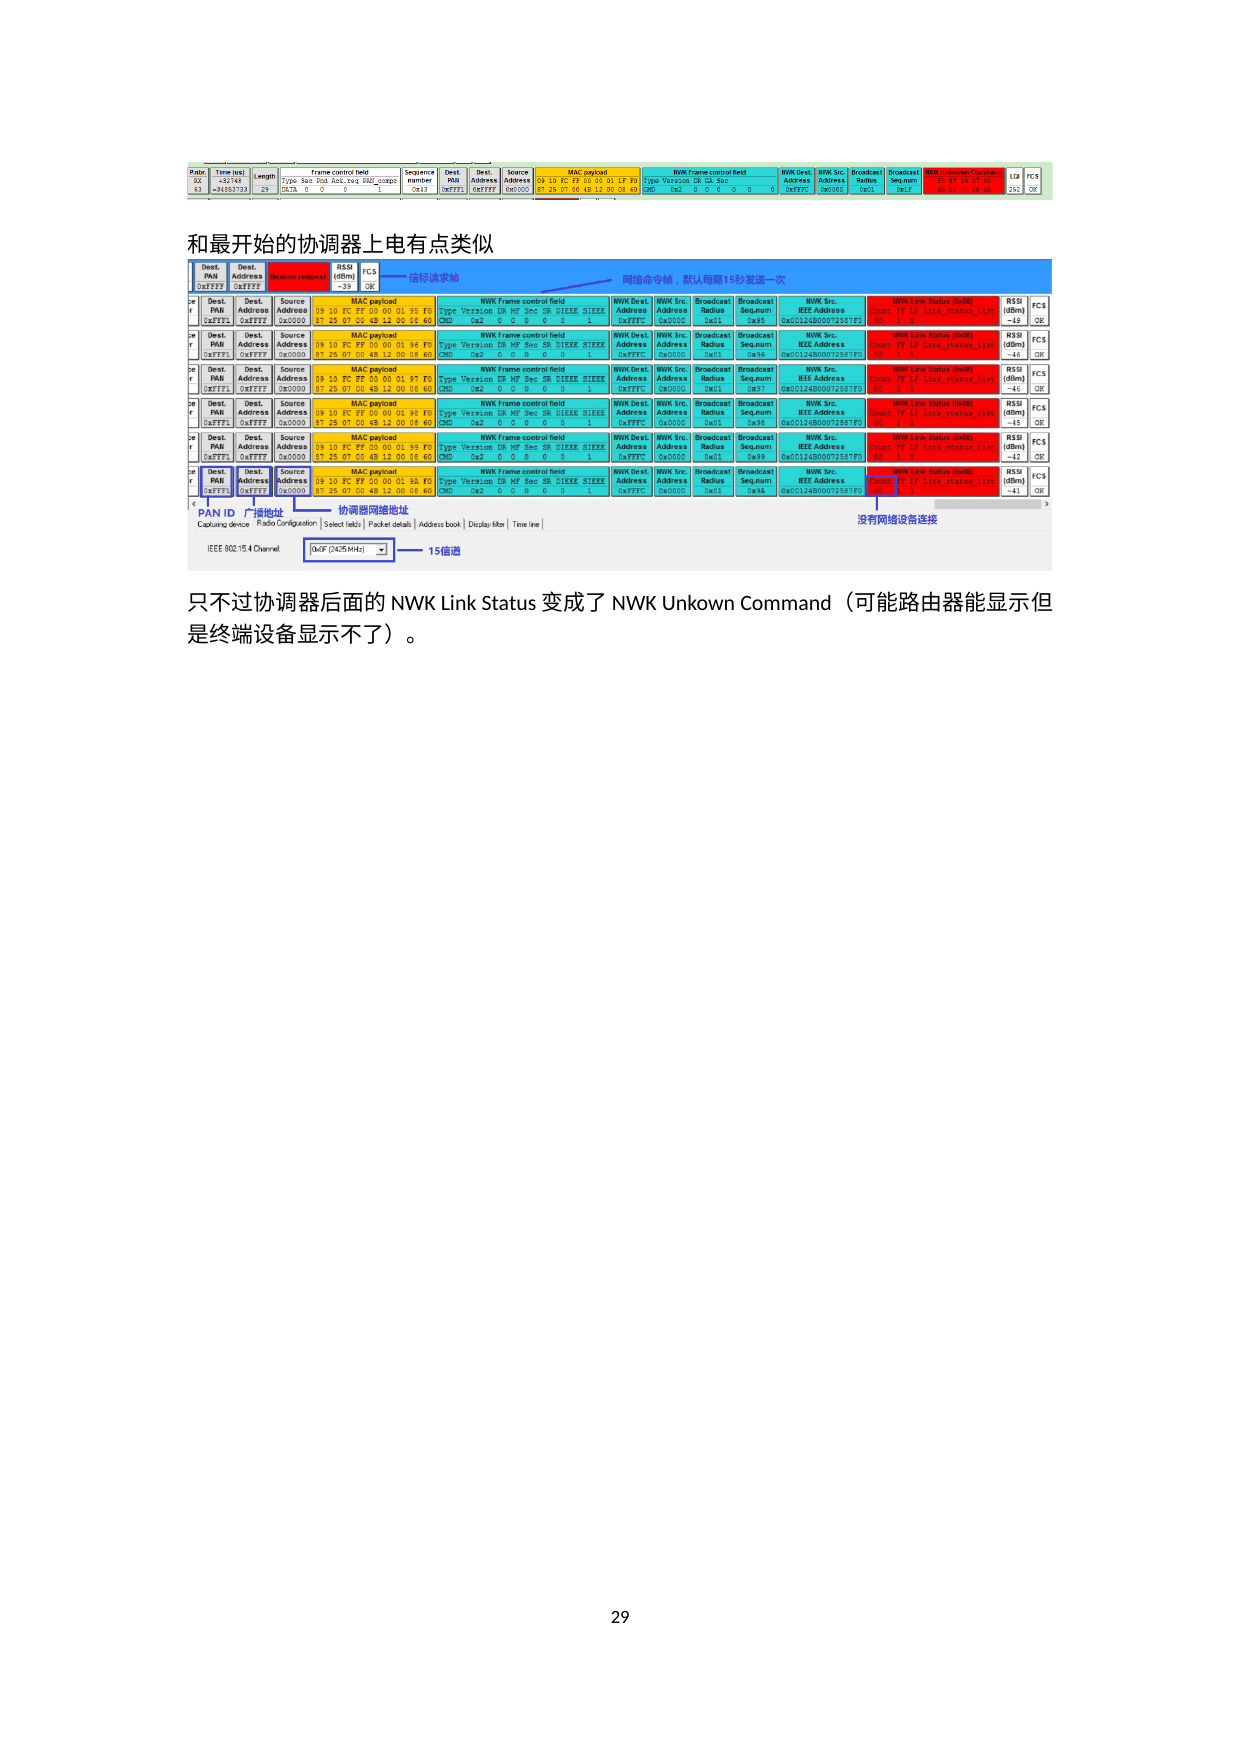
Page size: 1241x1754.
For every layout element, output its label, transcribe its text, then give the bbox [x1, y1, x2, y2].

picture [187, 162, 1053, 200]
text 和最开始的协调器上电有点类似 [187, 227, 1053, 259]
text 只不过协调器后面的NWK Link Status变成了NWK Unkown Command（可能路由器能显示但是终端设备显示不了）。 [187, 584, 1053, 649]
picture [187, 259, 1052, 571]
